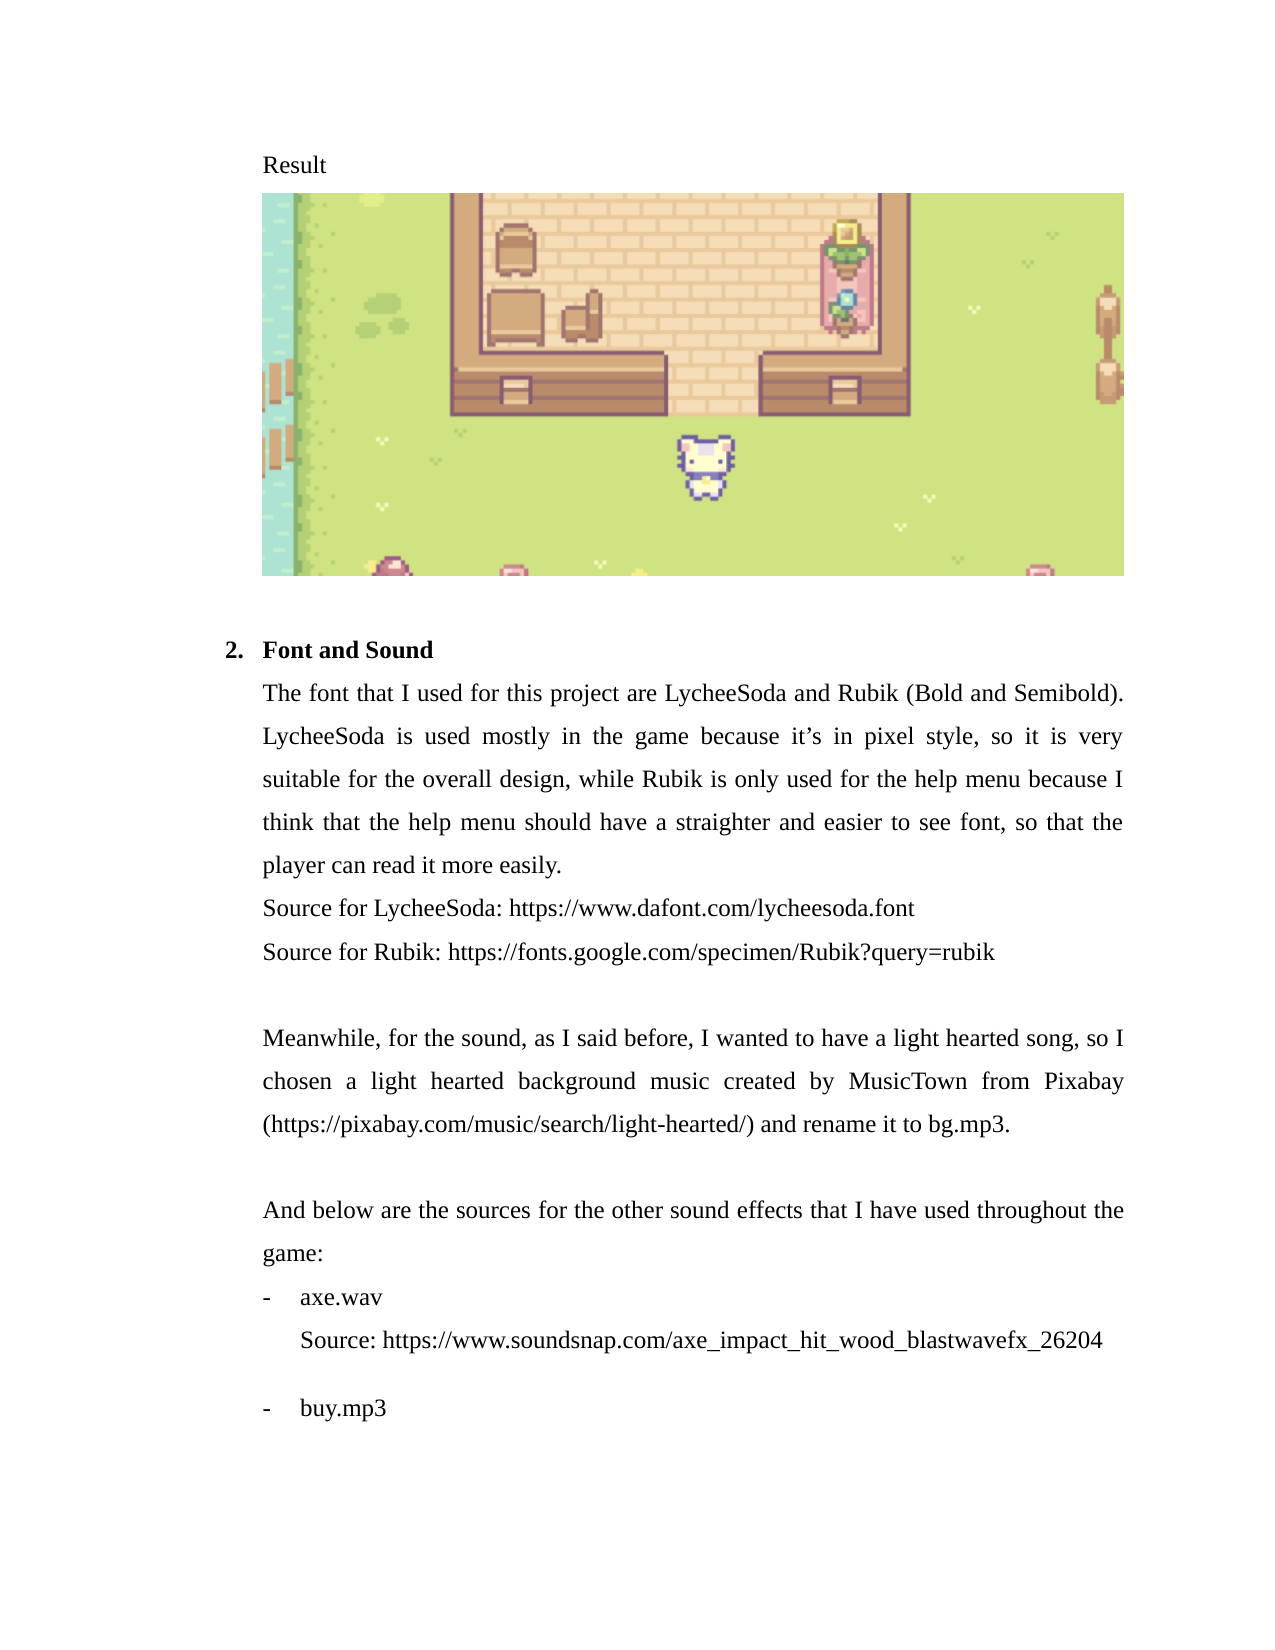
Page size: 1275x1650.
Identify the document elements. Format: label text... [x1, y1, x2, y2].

list Source for Rubik: https://fonts.google.com/specimen/Rubik?query=rubik [262, 937, 1125, 965]
list Result [262, 150, 1125, 179]
list And below are the sources for the other sound effects that I have used throughout the game: [262, 1195, 1125, 1267]
list axe.wav [262, 1282, 1125, 1310]
list Meanwhile, for the sound, as I said before, I wanted to have a light hearted song, so I chosen a light hearted background music created by MusicTown from Pixabay (https://pixabay.com/music/search/light-hearted/) and rename it to bg.mp3. [262, 1023, 1125, 1138]
picture [262, 193, 1124, 576]
list buy.mp3 [262, 1393, 1125, 1422]
list Source: https://www.soundsnap.com/axe_impact_hit_wood_blastwavefx_26204 [300, 1325, 1125, 1353]
list Source for LycheeSoda: https://www.dafont.com/lycheesoda.font [262, 893, 1125, 922]
list The font that I used for this project are LycheeSoda and Rubik (Bold and Semibold). LycheeSoda is used mostly in the game because it’s in pixel style, so it is very suitable for the overall design, while Rubik is only used for the help menu because I think that the help menu should have a straighter and easier to see font, so that the player can read it more easily. [262, 678, 1125, 879]
list Font and Sound [225, 635, 1125, 663]
